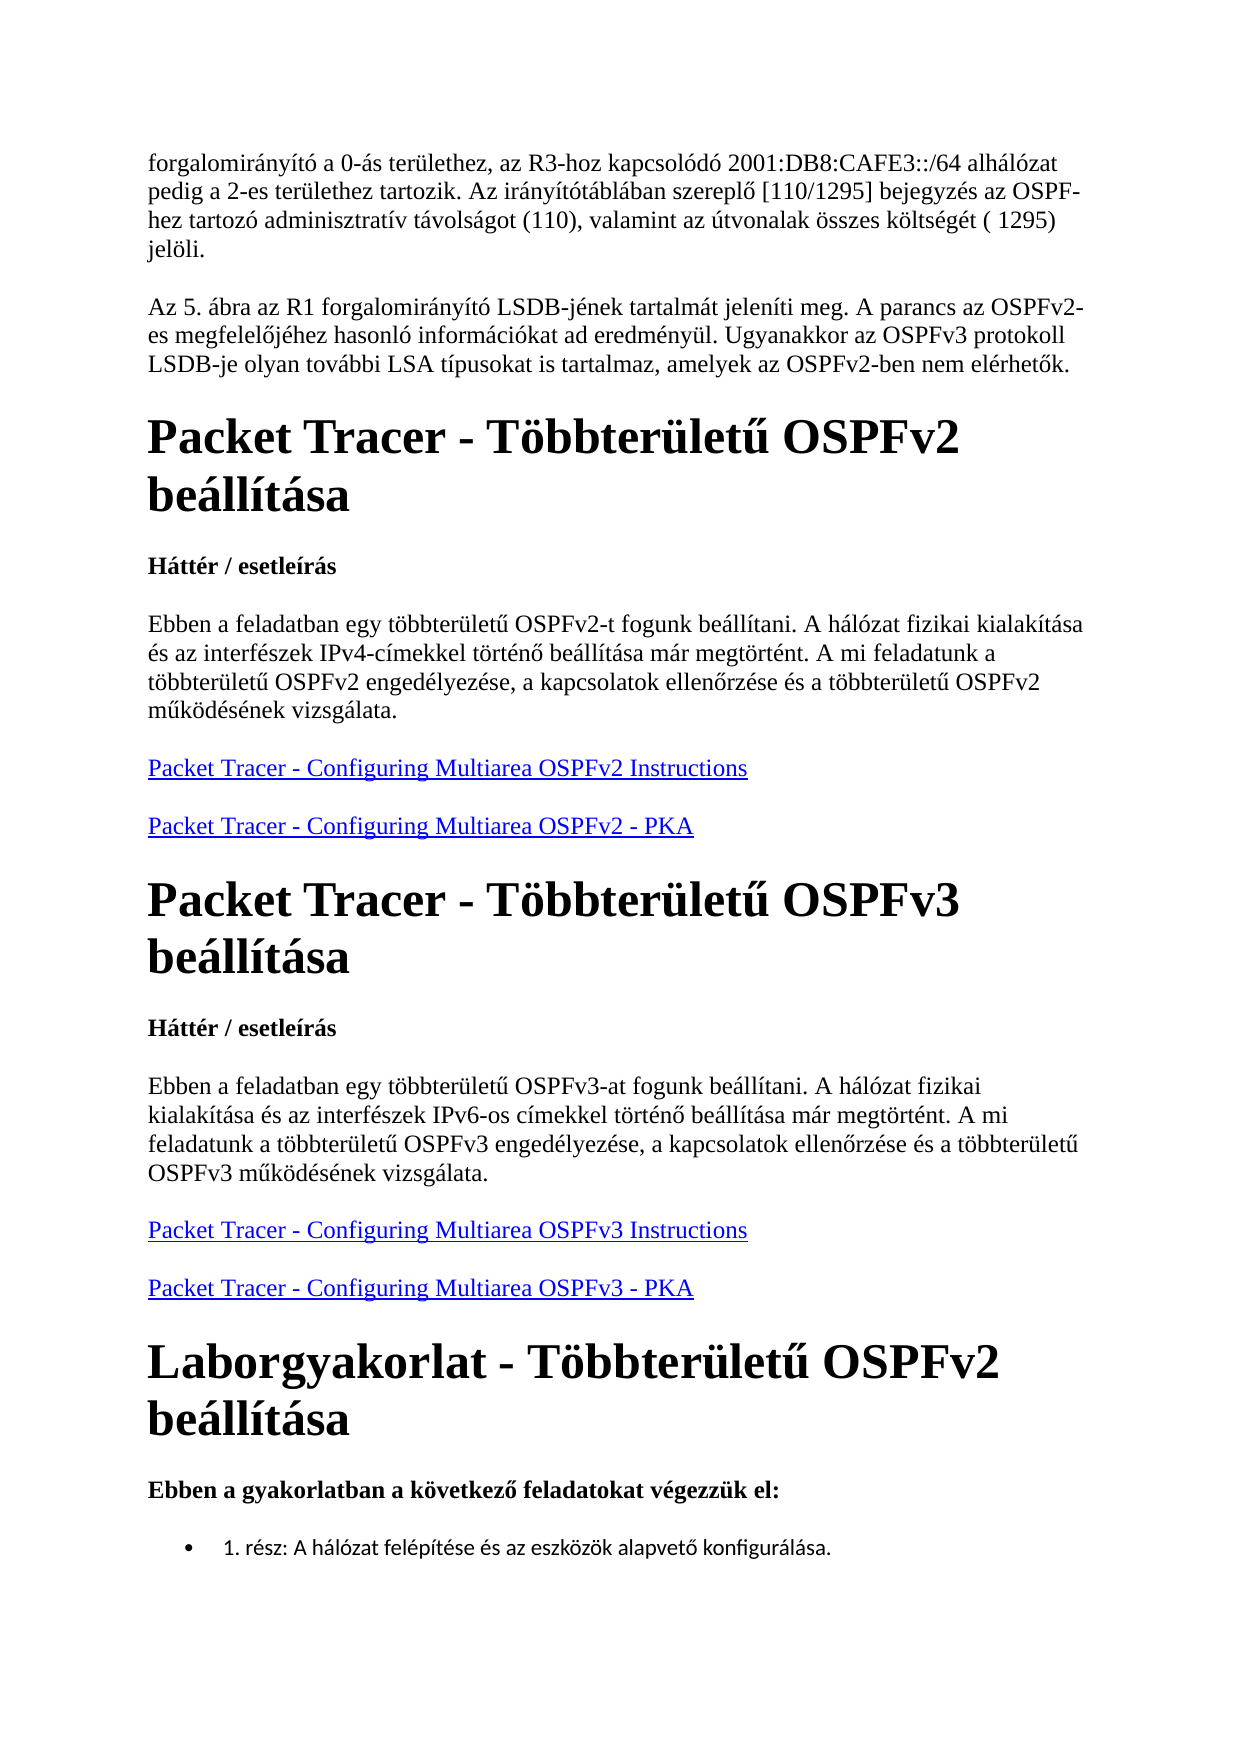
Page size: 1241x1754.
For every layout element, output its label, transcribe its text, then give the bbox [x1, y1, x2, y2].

text Ebben a feladatban egy többterületű OSPFv3-at fogunk beállítani. A hálózat fizikai kialakítása és az interfészek IPv6-os címekkel történő beállítása már megtörtént. A mi feladatunk a többterületű OSPFv3 engedélyezése, a kapcsolatok ellenőrzése és a többterületű OSPFv3 működésének vizsgálata. [148, 1071, 1093, 1186]
subtitle Packet Tracer - Többterületű OSPFv3 beállítása [148, 869, 1093, 984]
subtitle Packet Tracer - Többterületű OSPFv2 beállítása [148, 407, 1093, 522]
text Packet Tracer - Configuring Multiarea OSPFv3 - PKA [148, 1273, 1093, 1302]
text Háttér / esetleírás [148, 1013, 1093, 1042]
subtitle Laborgyakorlat - Többterületű OSPFv2 beállítása [148, 1331, 1093, 1446]
text Háttér / esetleírás [148, 551, 1093, 580]
text Ebben a gyakorlatban a következő feladatokat végezzük el: [148, 1476, 1093, 1504]
text Packet Tracer - Configuring Multiarea OSPFv2 - PKA [148, 811, 1093, 840]
text Az 5. ábra az R1 forgalomirányító LSDB-jének tartalmát jeleníti meg. A parancs az OSPFv2-es megfelelőjéhez hasonló információkat ad eredményül. Ugyanakkor az OSPFv3 protokoll LSDB-je olyan további LSA típusokat is tartalmaz, amelyek az OSPFv2-ben nem elérhetők. [148, 292, 1093, 378]
text Packet Tracer - Configuring Multiarea OSPFv3 Instructions [148, 1216, 1093, 1244]
list 1. rész: A hálózat felépítése és az eszközök alapvető konfigurálása. [185, 1533, 1093, 1561]
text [148, 148, 1093, 263]
text Packet Tracer - Configuring Multiarea OSPFv2 Instructions [148, 753, 1093, 782]
text Ebben a feladatban egy többterületű OSPFv2-t fogunk beállítani. A hálózat fizikai kialakítása és az interfészek IPv4-címekkel történő beállítása már megtörtént. A mi feladatunk a többterületű OSPFv2 engedélyezése, a kapcsolatok ellenőrzése és a többterületű OSPFv2 működésének vizsgálata. [148, 609, 1093, 724]
